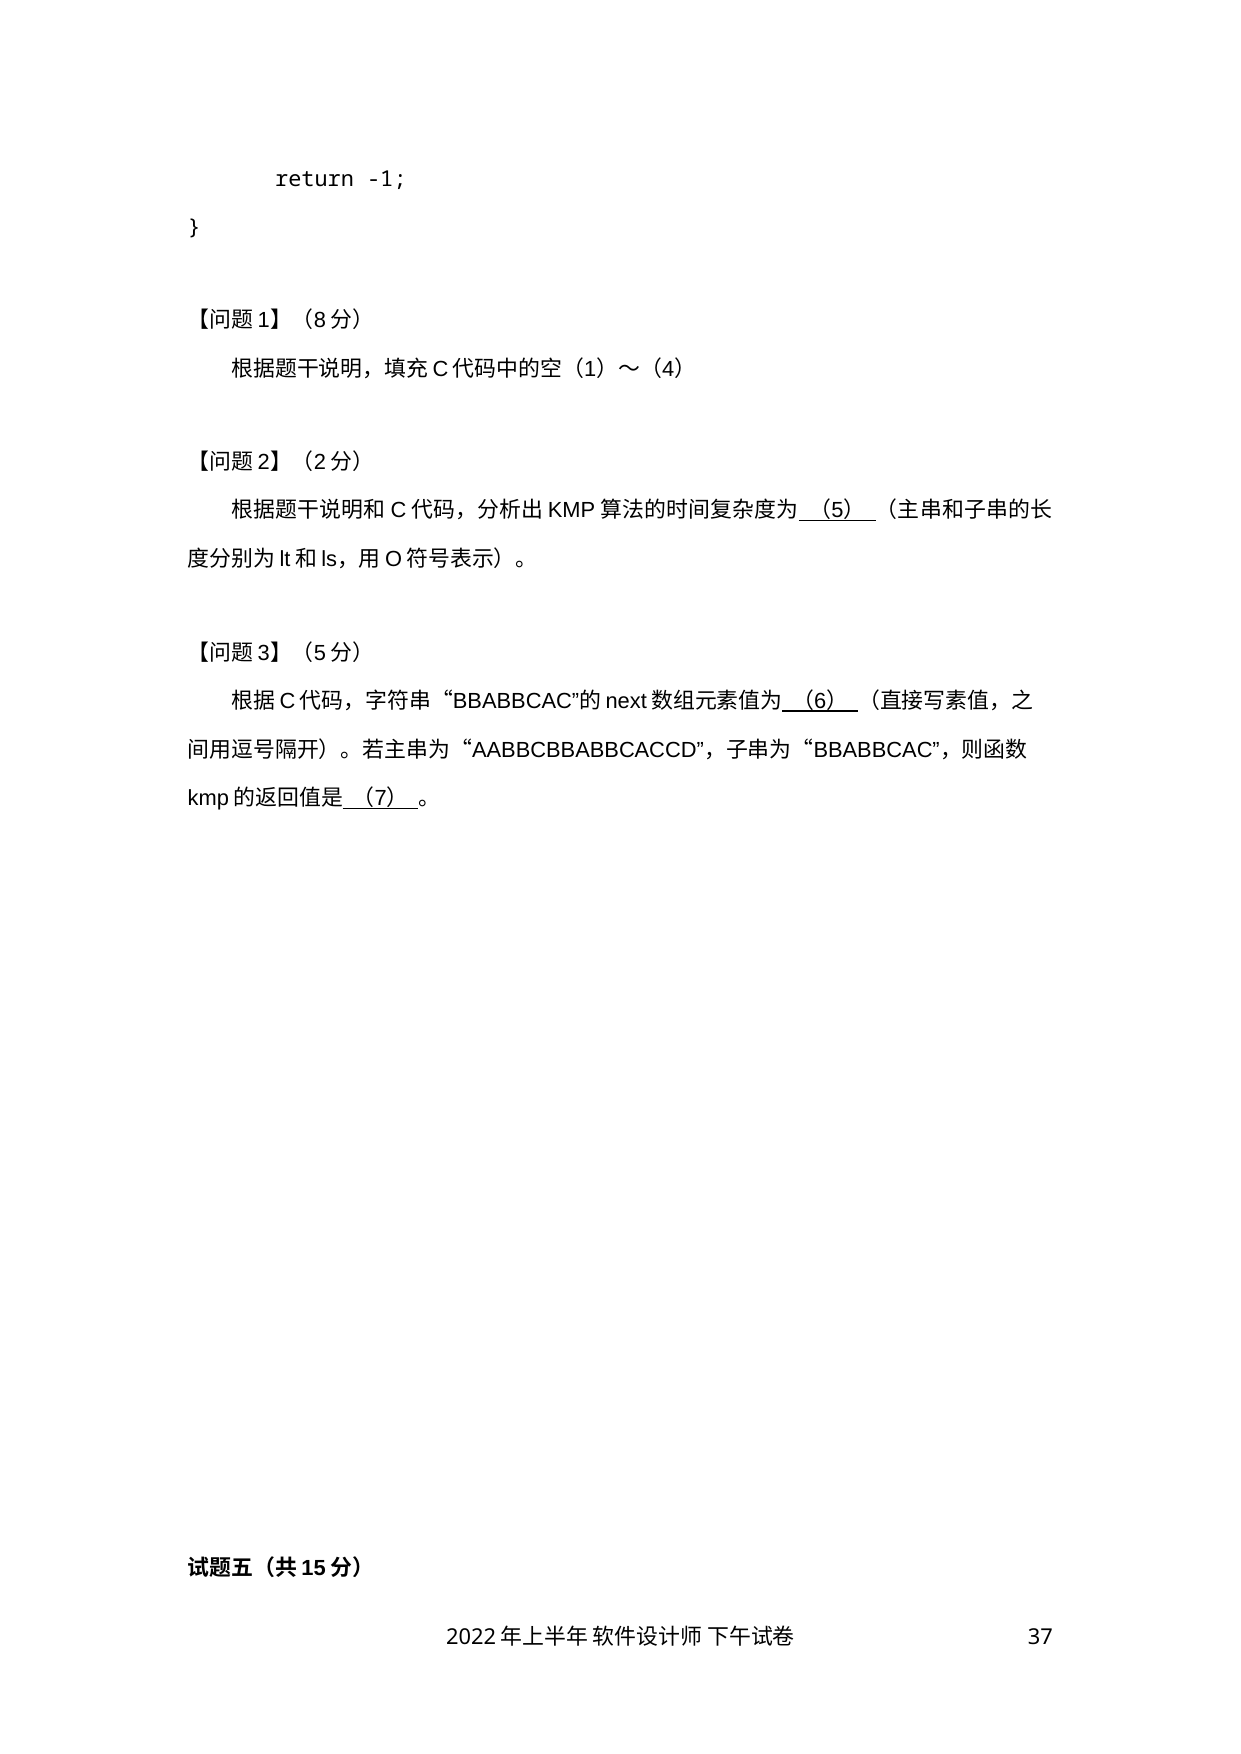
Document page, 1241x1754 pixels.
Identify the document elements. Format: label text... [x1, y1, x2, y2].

text 【问题2】（2分） [187, 444, 1053, 476]
text 根据题干说明和C代码，分析出KMP算法的时间复杂度为 （5） （主串和子串的长度分别为lt和ls，用O符号表示）。 [187, 492, 1053, 573]
text 【问题1】（8分） [187, 302, 1053, 334]
text 根据题干说明，填充C代码中的空（1）〜（4） [187, 350, 1053, 383]
text } [187, 209, 1053, 242]
text 【问题3】（5分） [187, 634, 1053, 667]
text 根据C代码，字符串“BBABBCAC”的next数组元素值为 （6） （直接写素值，之间用逗号隔开）。若主串为“AABBCBBABBCACCD”，子串为“BBABBCAC”，则函数kmp的返回值是 （7） 。 [187, 682, 1053, 812]
text 试题五（共15分） [187, 1550, 1053, 1582]
text return -1; [231, 162, 1053, 194]
